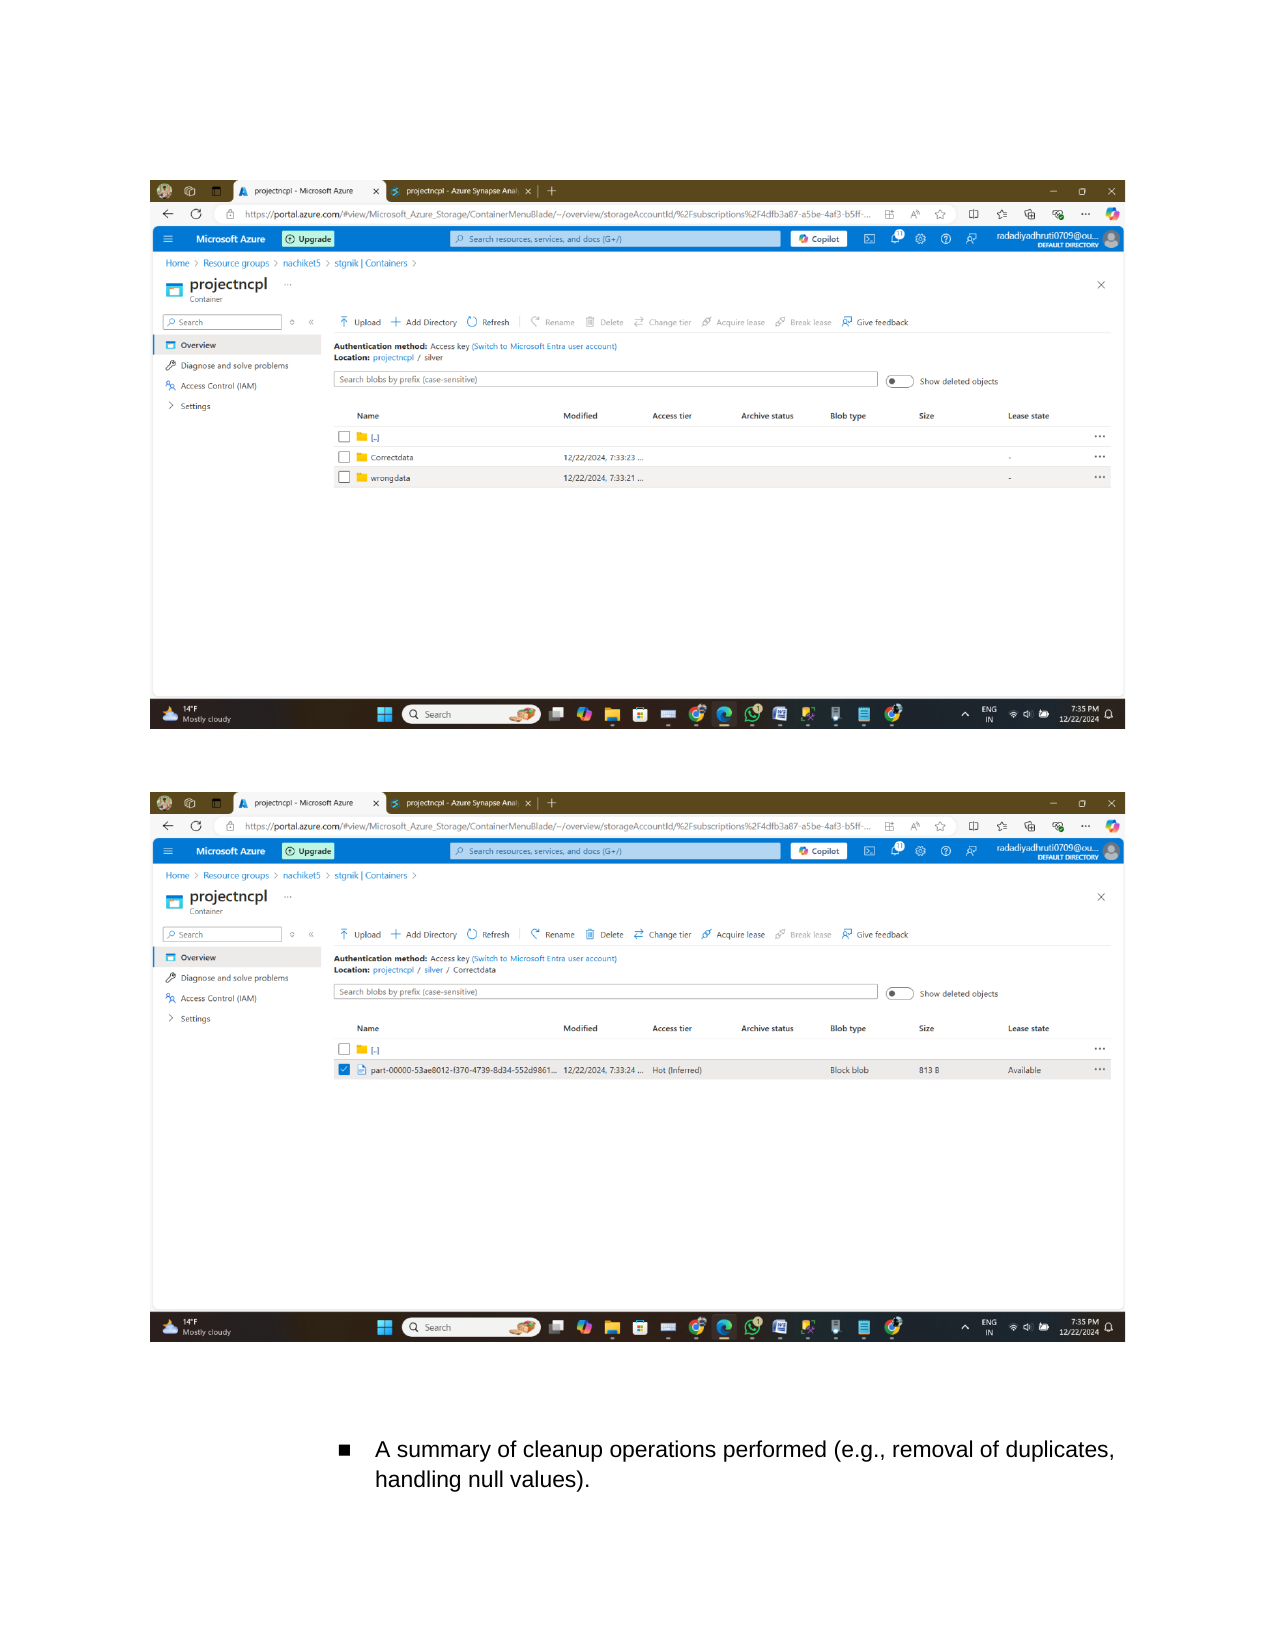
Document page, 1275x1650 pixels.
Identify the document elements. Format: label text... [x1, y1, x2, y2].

picture [150, 180, 1125, 729]
picture [150, 792, 1125, 1342]
list A summary of cleanup operations performed (e.g., removal of duplicates, handling null values). [337, 1436, 1125, 1492]
